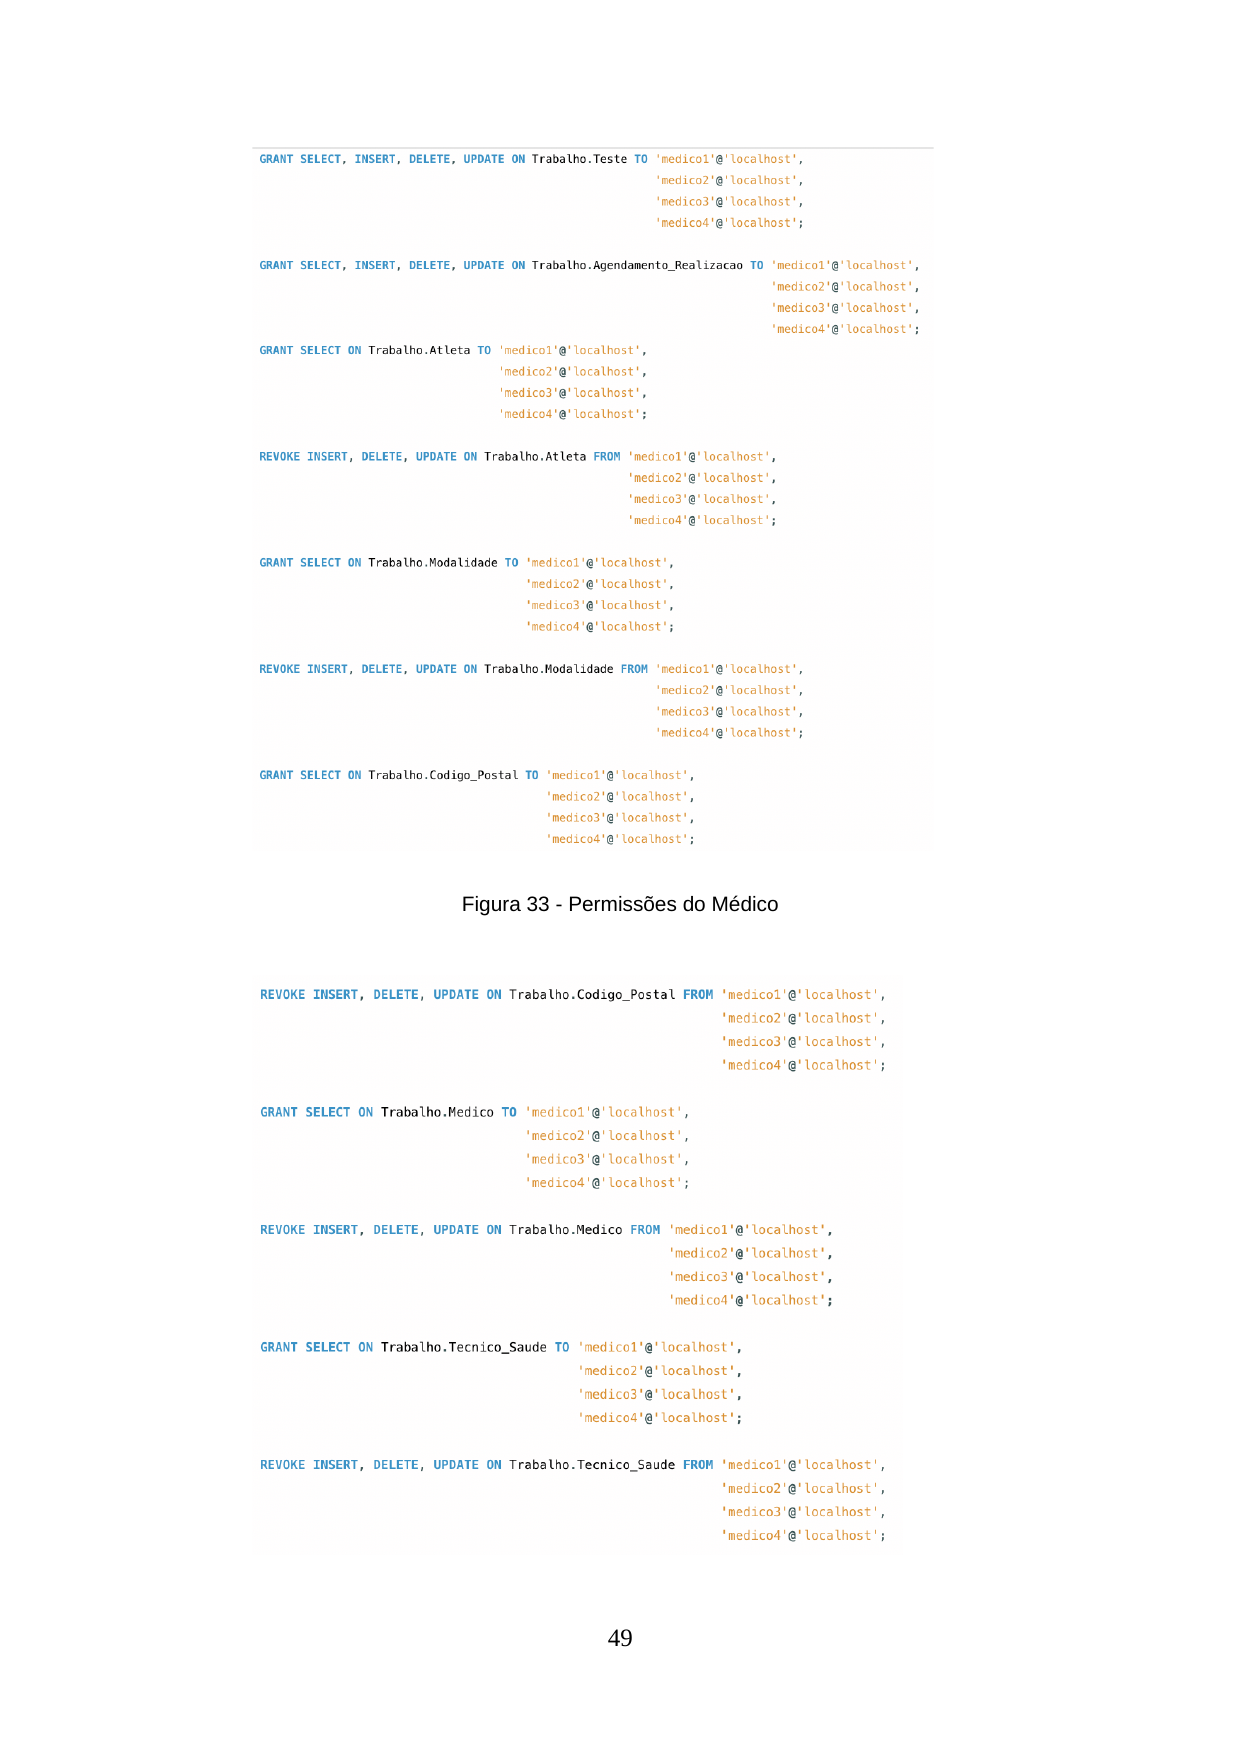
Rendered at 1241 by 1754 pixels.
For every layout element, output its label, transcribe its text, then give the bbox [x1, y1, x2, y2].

picture [252, 147, 934, 851]
picture [252, 975, 904, 1555]
text Figura 33 - Permissões do Médico [177, 891, 1063, 915]
